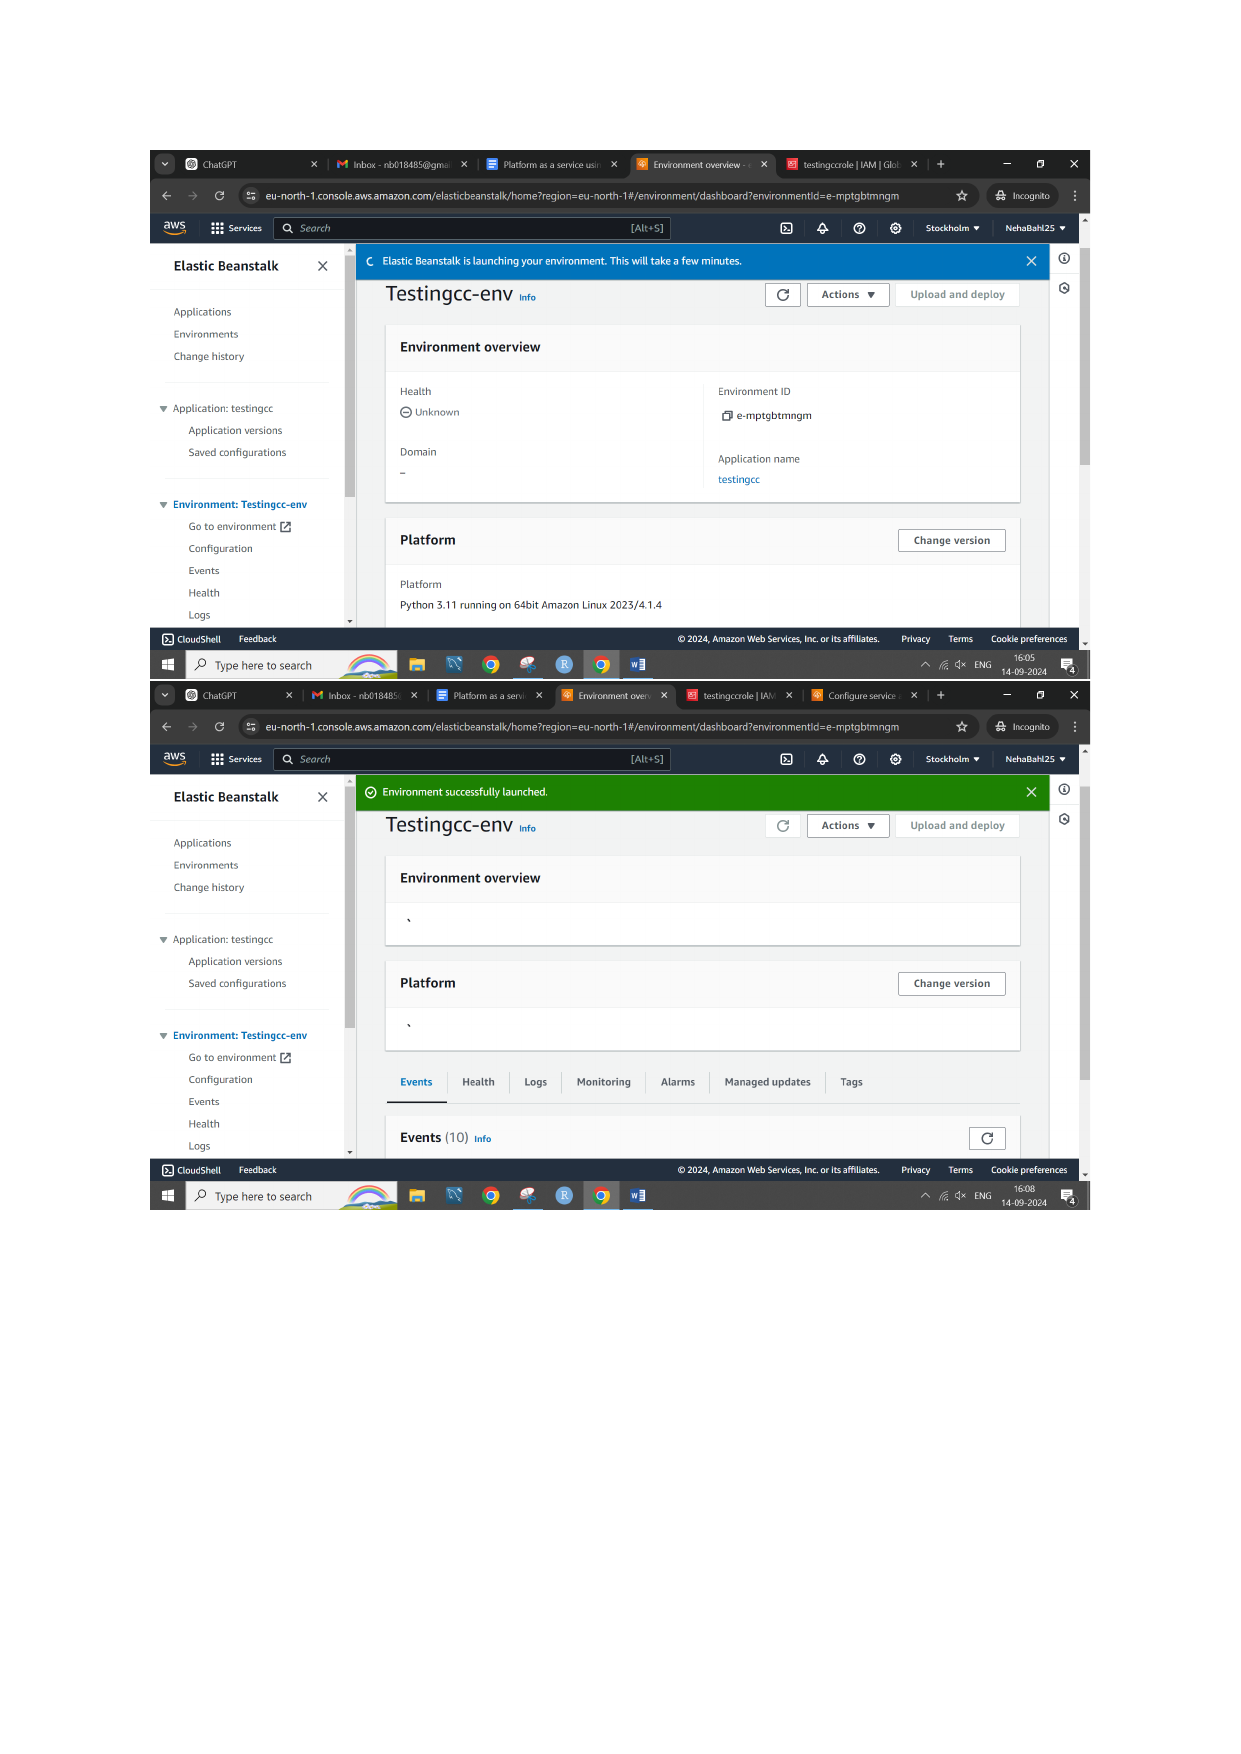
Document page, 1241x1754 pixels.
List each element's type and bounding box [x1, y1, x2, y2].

picture [150, 150, 1091, 679]
picture [150, 681, 1091, 1210]
